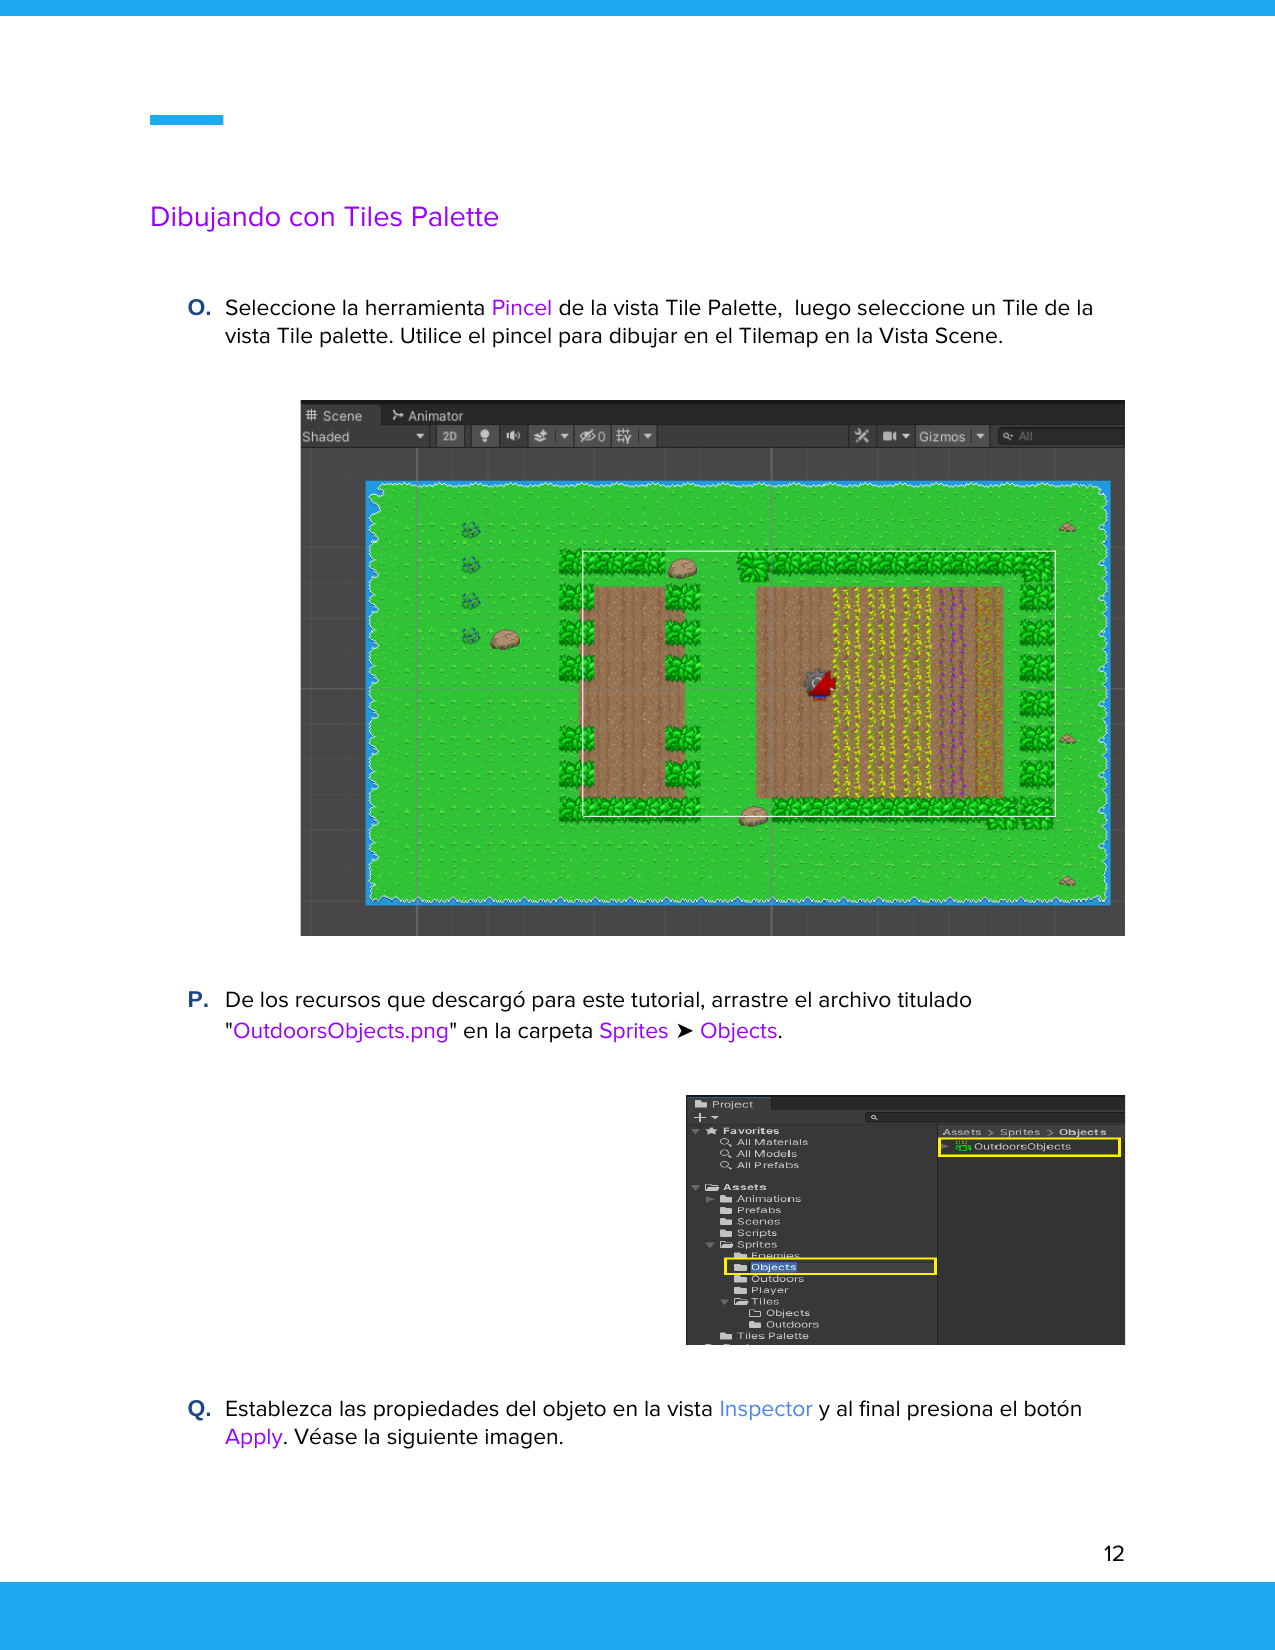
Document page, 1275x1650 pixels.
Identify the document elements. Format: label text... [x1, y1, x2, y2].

picture [300, 400, 1125, 936]
picture [0, 1582, 1275, 1650]
list De los recursos que descargó para este tutorial, arrastre el archivo titulado "OutdoorsObjects.png" en la carpeta Sprites ➤ Objects. [187, 986, 1125, 1046]
picture [150, 115, 224, 125]
list Seleccione la herramienta Pincel de la vista Tile Palette, luego seleccione un Tile de la vista Tile palette. Utilice el pincel para dibujar en el Tilemap en la Vista Scene. [187, 294, 1125, 351]
picture [686, 1095, 1125, 1345]
picture [0, 0, 1275, 16]
subtitle Dibujando con Tiles Palette [150, 200, 1125, 236]
list Establezca las propiedades del objeto en la vista Inspector y al final presiona el botón Apply. Véase la siguiente imagen. [187, 1395, 1125, 1451]
